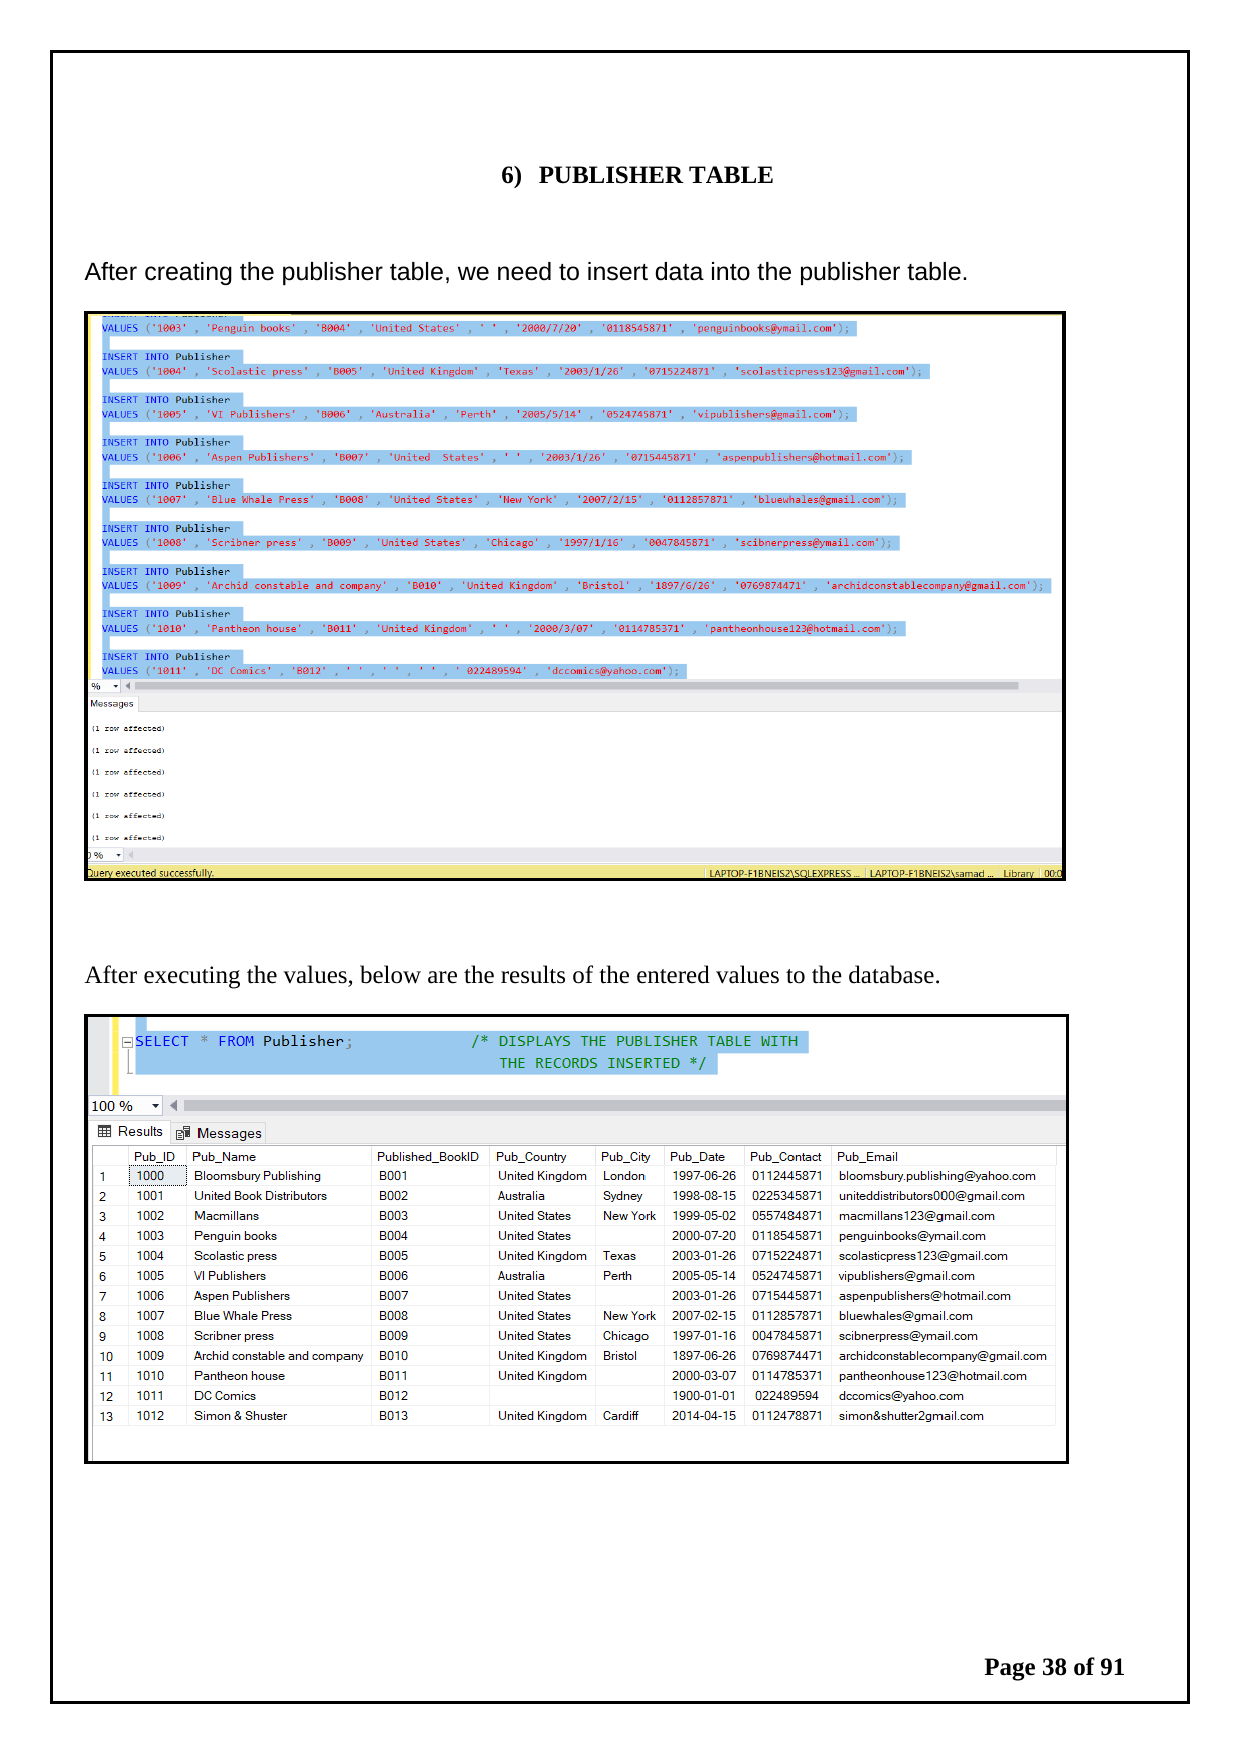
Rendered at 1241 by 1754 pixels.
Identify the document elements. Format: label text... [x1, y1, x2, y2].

text After creating the publisher table, we need to insert data into the publisher table. [84, 257, 1125, 286]
text After executing the values, below are the results of the entered values to the database. [84, 960, 1125, 989]
picture [88, 1017, 1066, 1461]
picture [88, 314, 1062, 878]
subtitle PUBLISHER TABLE [150, 160, 1125, 189]
